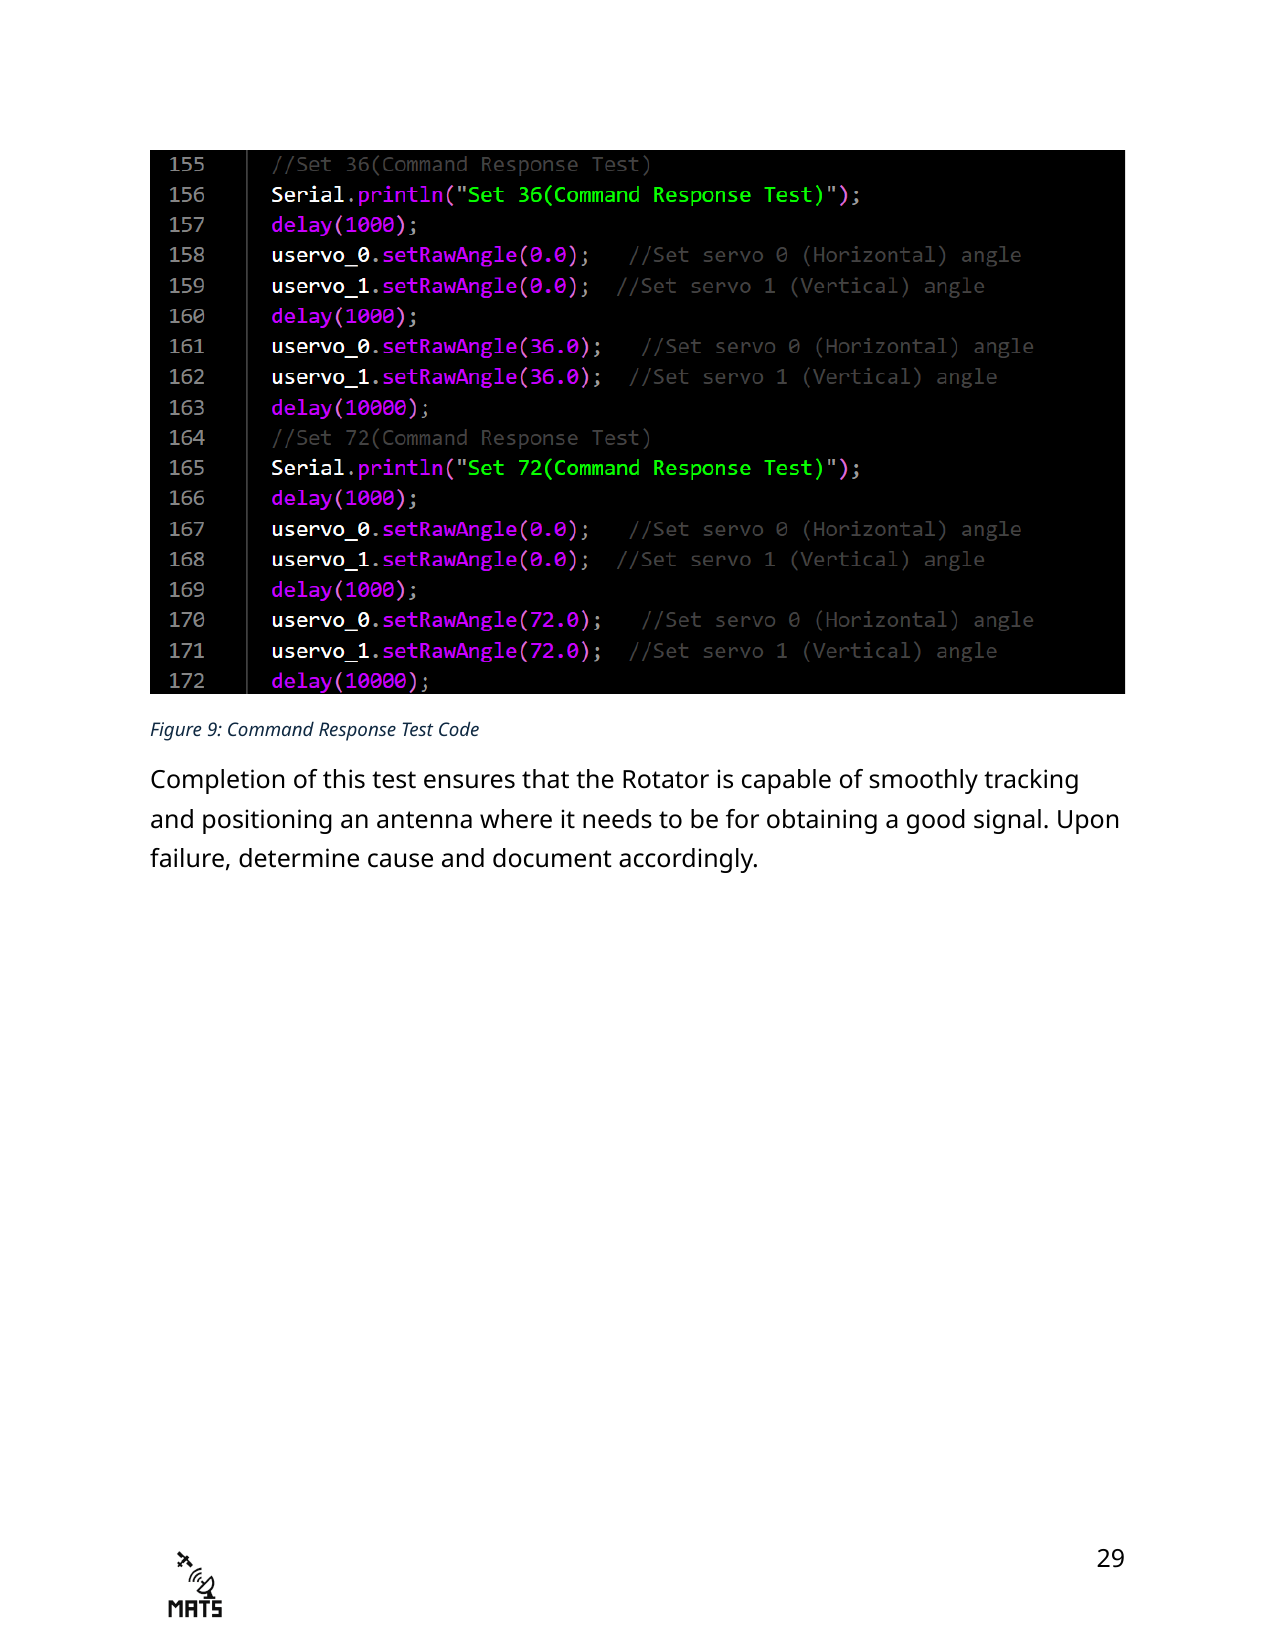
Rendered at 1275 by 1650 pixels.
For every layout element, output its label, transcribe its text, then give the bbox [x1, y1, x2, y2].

picture [150, 1542, 240, 1632]
picture [150, 150, 1125, 694]
text Completion of this test ensures that the Rotator is capable of smoothly tracking and positioning an antenna where it needs to be for obtaining a good signal. Upon failure, determine cause and document accordingly. [150, 762, 1125, 874]
text Figure 9: Command Response Test Code [150, 716, 1125, 741]
